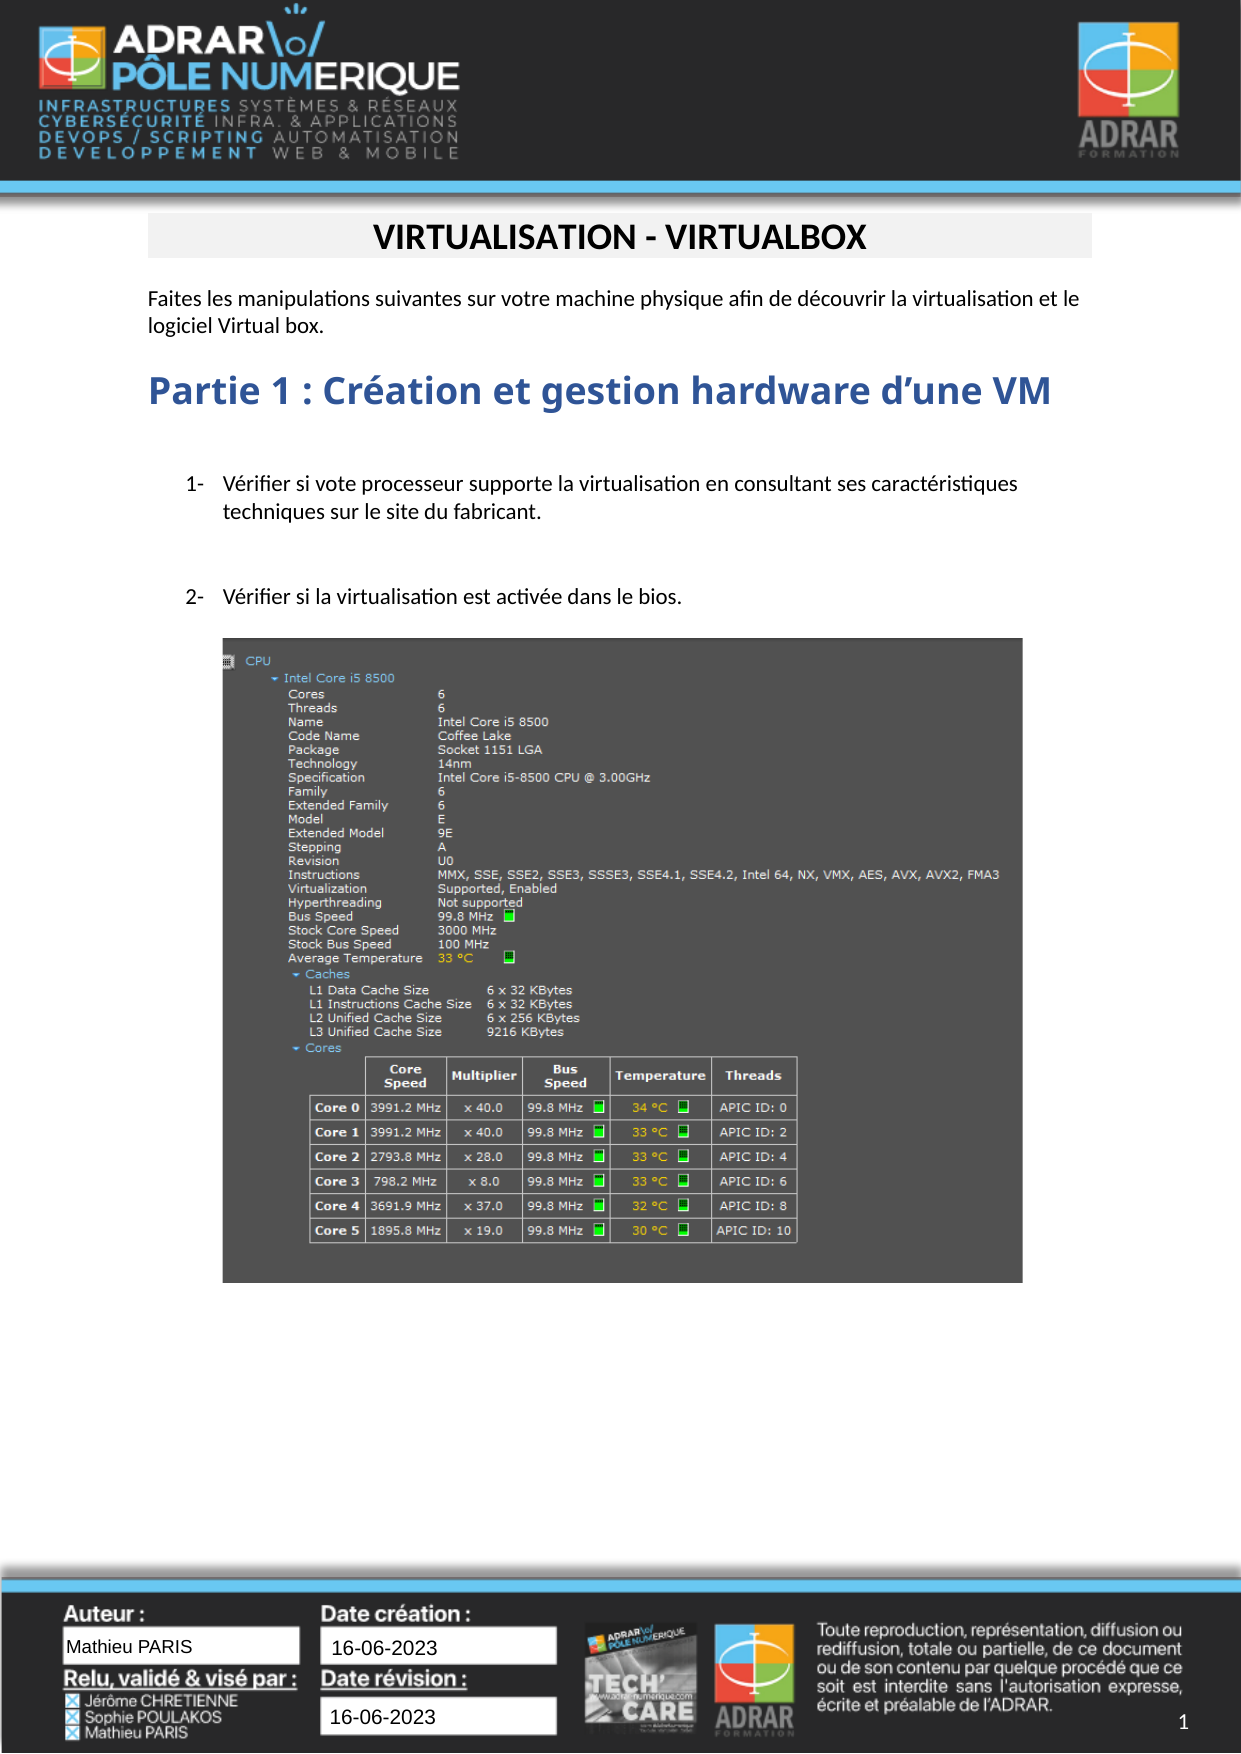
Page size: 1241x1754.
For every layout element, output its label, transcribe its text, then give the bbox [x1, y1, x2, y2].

picture [1, 1577, 1241, 1753]
text Faites les manipulations suivantes sur votre machine physique afin de découvrir la virtualisation et le logiciel Virtual box. [148, 284, 1092, 340]
list Vérifier si vote processeur supporte la virtualisation en consultant ses caractéristiques techniques sur le site du fabricant. [185, 469, 1092, 525]
picture [0, 0, 1241, 197]
picture [222, 638, 1023, 1283]
list Vérifier si la virtualisation est activée dans le bios. [185, 582, 1092, 610]
subtitle Partie 1 : Création et gestion hardware d’une VM [148, 365, 1092, 416]
